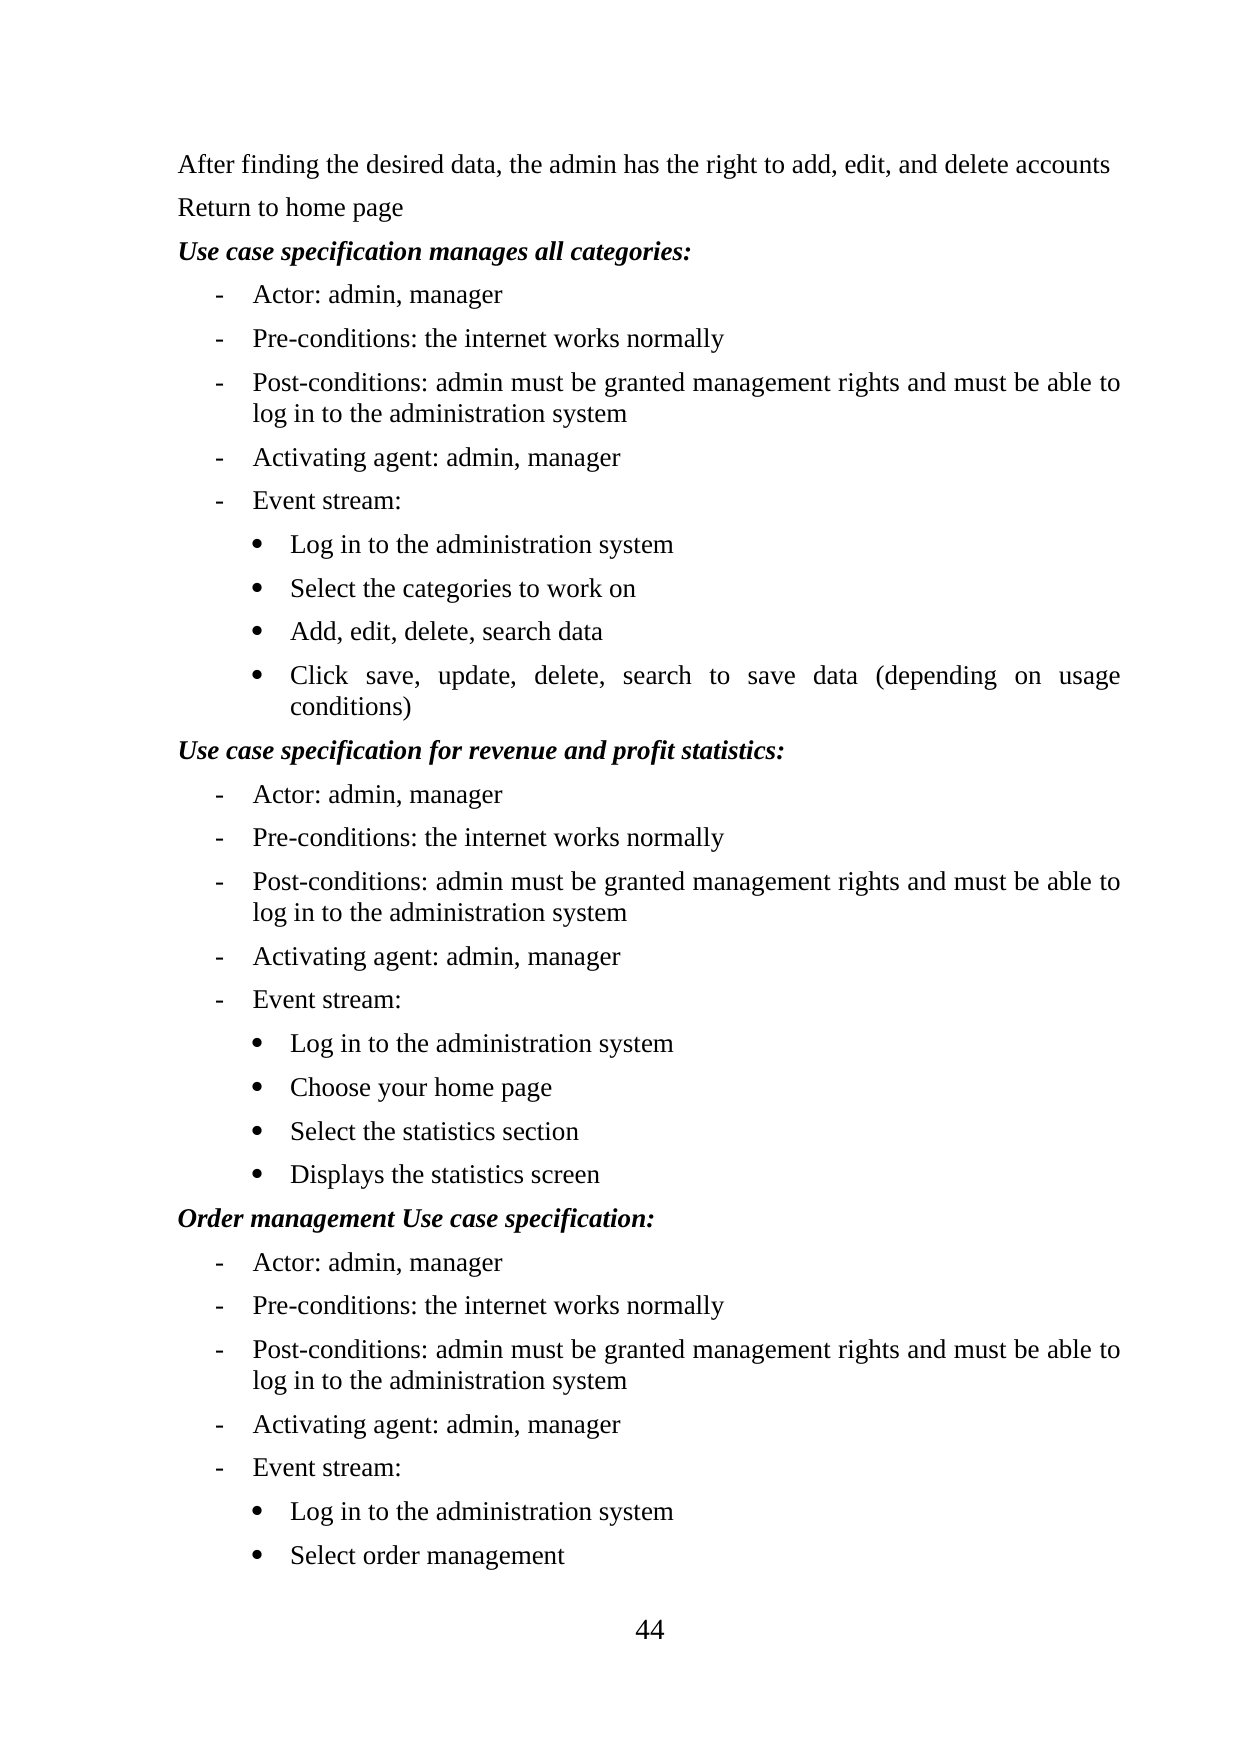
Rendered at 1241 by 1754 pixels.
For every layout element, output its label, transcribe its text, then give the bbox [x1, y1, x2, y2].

list Actor: admin, manager [215, 778, 1122, 809]
list Activating agent: admin, manager [215, 1408, 1122, 1439]
list Select the categories to work on [252, 572, 1122, 603]
list Post-conditions: admin must be granted management rights and must be able to log in to the administration system [215, 1333, 1122, 1395]
text After finding the desired data, the admin has the right to add, edit, and delete accounts [177, 148, 1122, 179]
list Event stream: [215, 484, 1122, 516]
list Log in to the administration system [252, 1027, 1122, 1058]
list Actor: admin, manager [215, 279, 1122, 310]
list Activating agent: admin, manager [215, 940, 1122, 971]
list Select order management [252, 1539, 1122, 1570]
list Pre-conditions: the internet works normally [215, 821, 1122, 853]
list Event stream: [215, 983, 1122, 1015]
list Actor: admin, manager [215, 1246, 1122, 1277]
list Add, edit, delete, search data [252, 616, 1122, 647]
text Use case specification for revenue and profit statistics: [177, 734, 1122, 765]
list Activating agent: admin, manager [215, 441, 1122, 472]
list Pre-conditions: the internet works normally [215, 322, 1122, 353]
list Event stream: [215, 1452, 1122, 1483]
text Order management Use case specification: [177, 1202, 1122, 1233]
list Log in to the administration system [252, 528, 1122, 559]
list Pre-conditions: the internet works normally [215, 1289, 1122, 1321]
text Return to home page [177, 191, 1122, 222]
list Log in to the administration system [252, 1495, 1122, 1526]
list Click save, update, delete, search to save data (depending on usage conditions) [252, 659, 1122, 722]
text Use case specification manages all categories: [177, 235, 1122, 266]
list Post-conditions: admin must be granted management rights and must be able to log in to the administration system [215, 865, 1122, 927]
list Select the statistics section [252, 1115, 1122, 1146]
list Post-conditions: admin must be granted management rights and must be able to log in to the administration system [215, 366, 1122, 428]
list Choose your home page [252, 1071, 1122, 1102]
list Displays the statistics screen [252, 1158, 1122, 1190]
